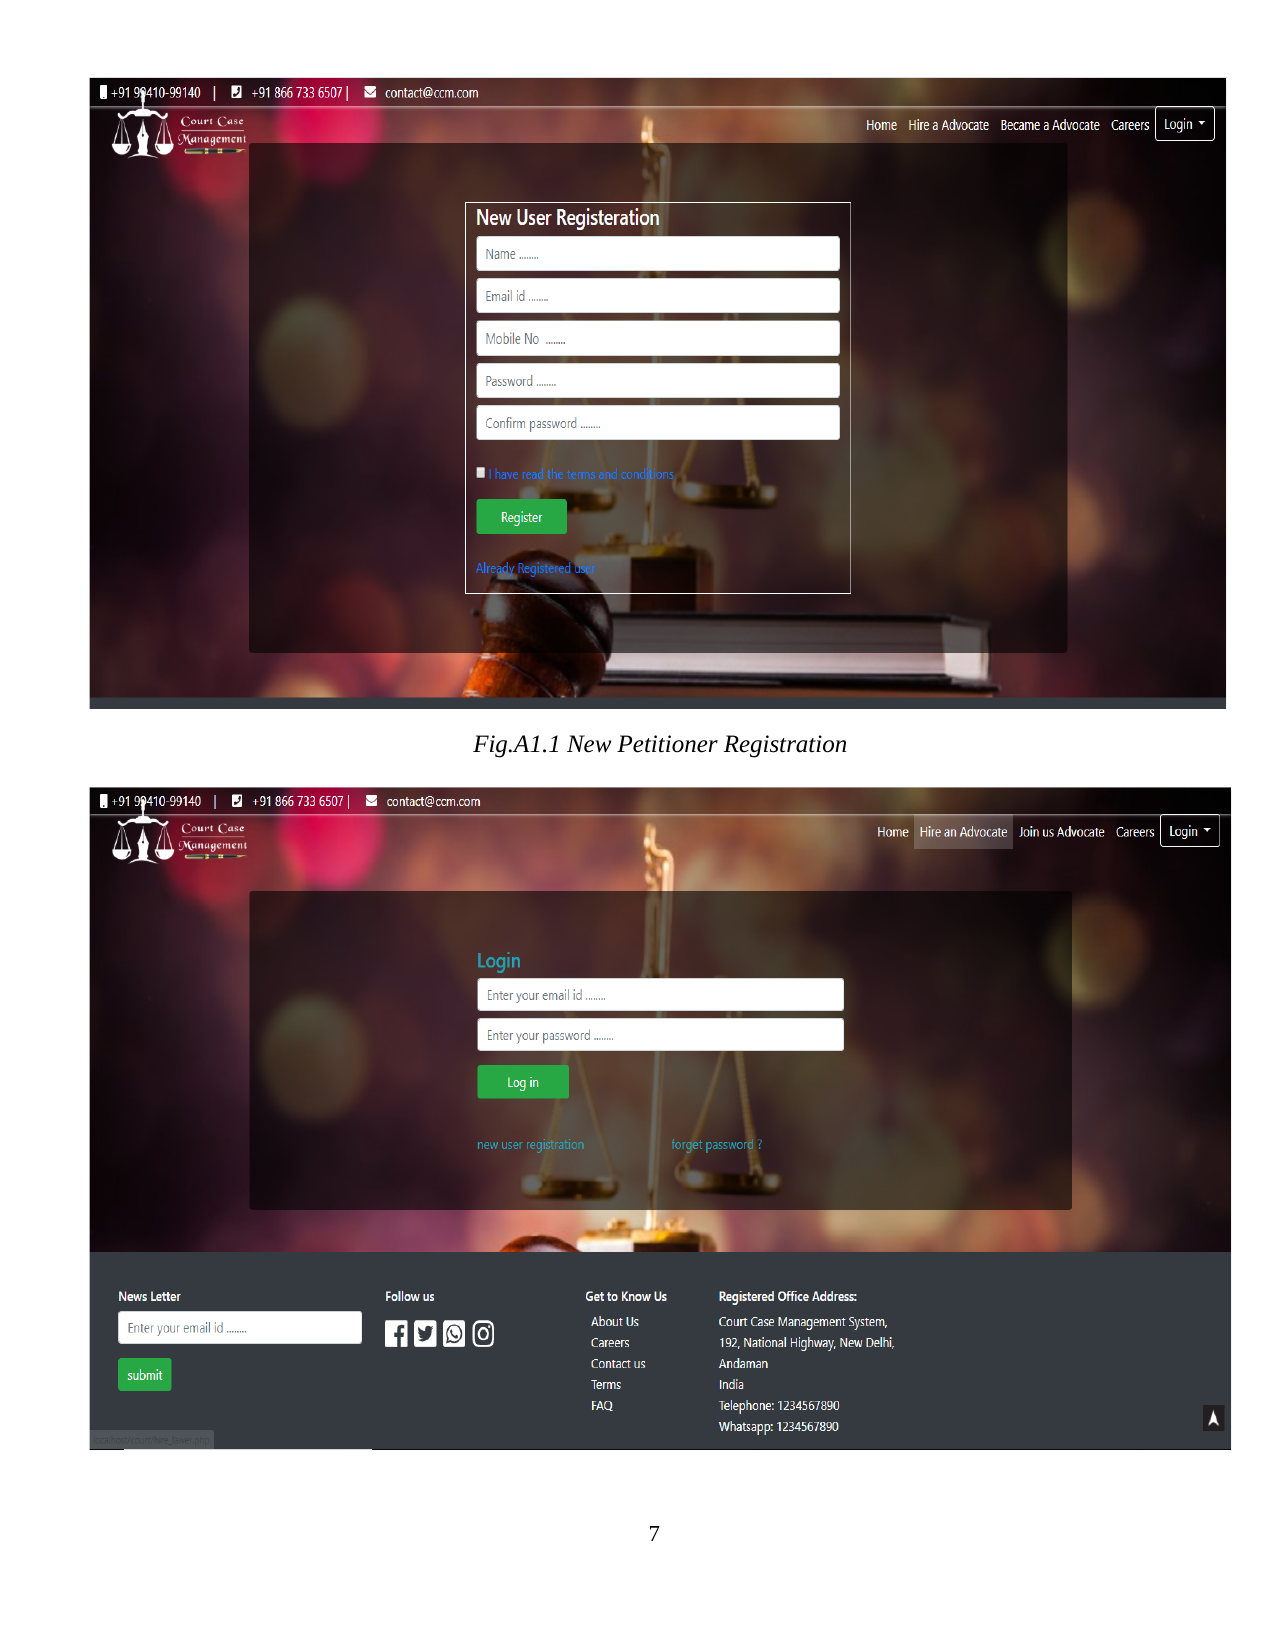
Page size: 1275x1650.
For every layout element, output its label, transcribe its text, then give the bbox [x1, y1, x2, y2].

picture [89, 75, 1228, 709]
text Fig.A1.1 New Petitioner Registration [323, 729, 997, 758]
picture [89, 781, 1232, 1450]
